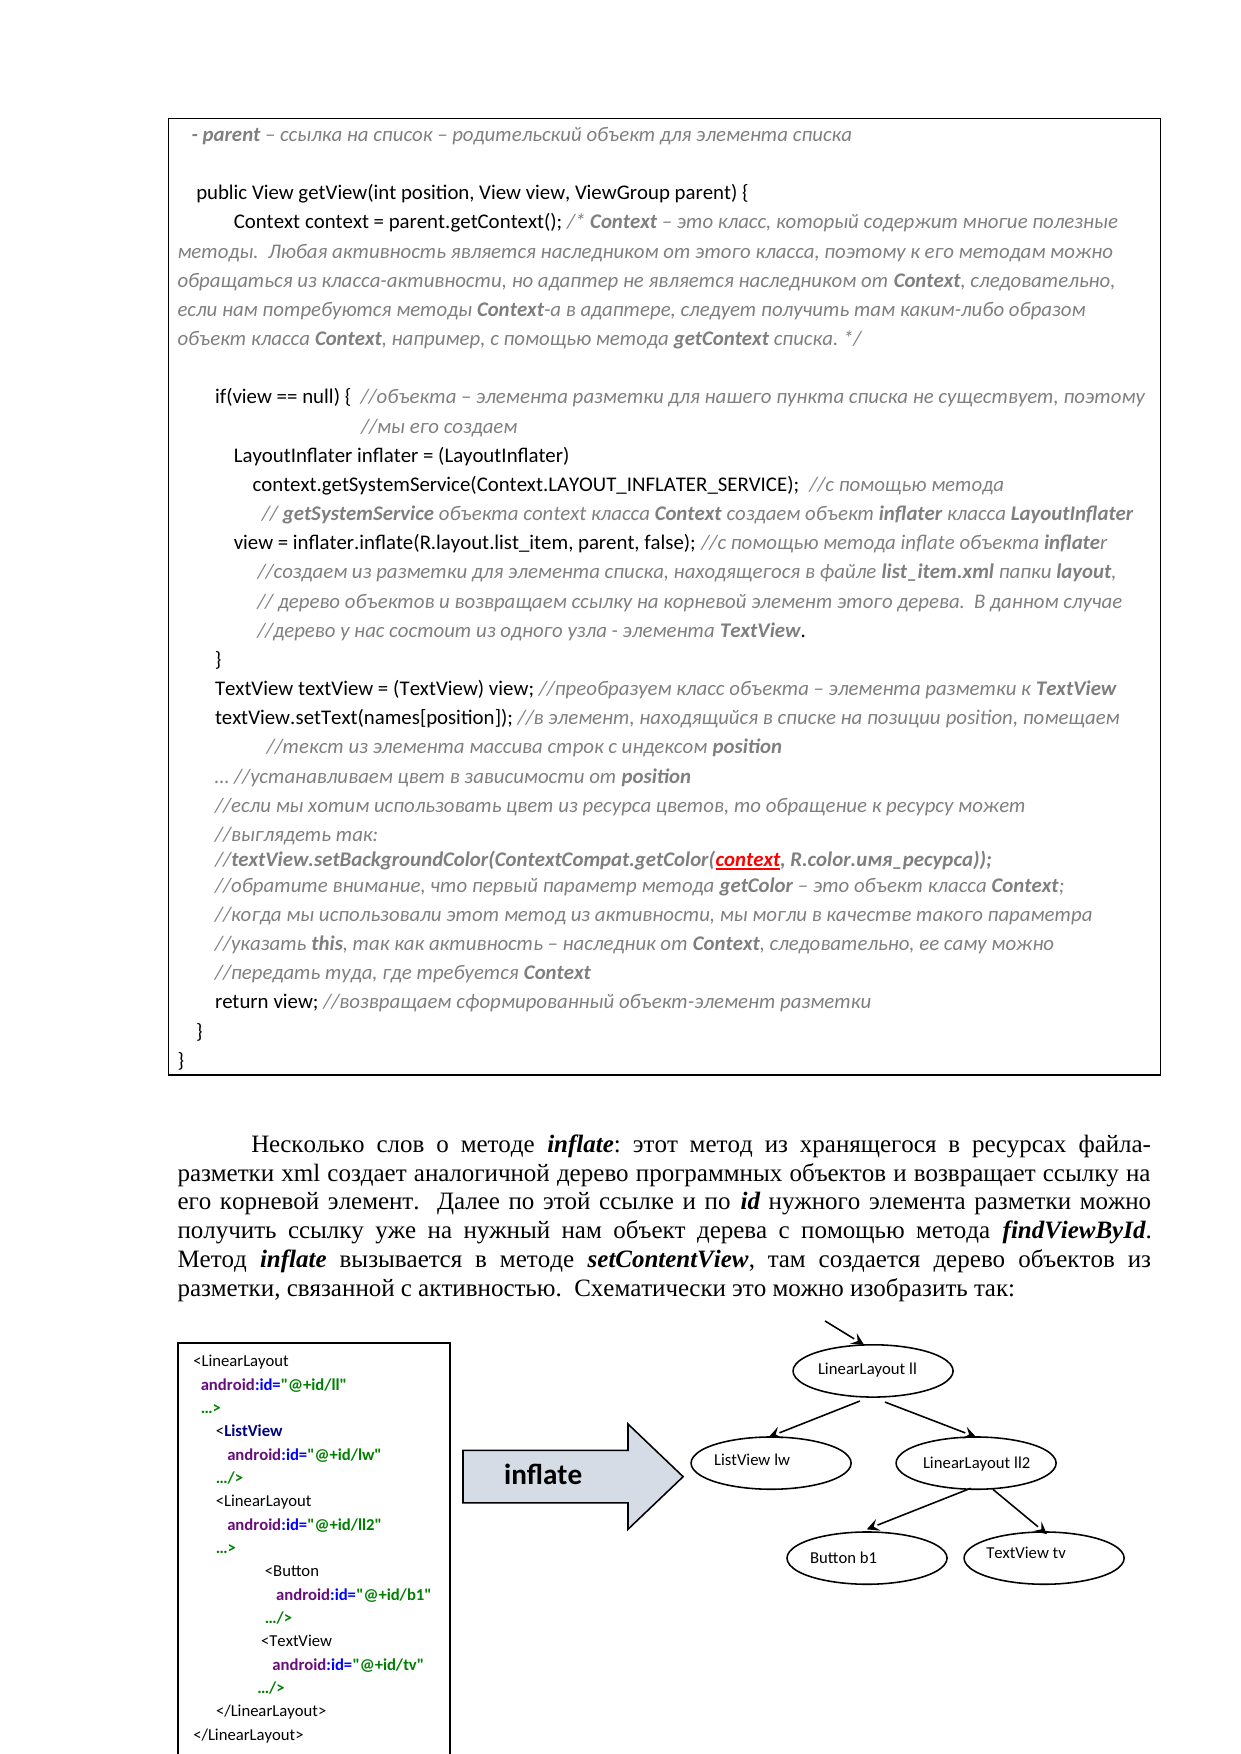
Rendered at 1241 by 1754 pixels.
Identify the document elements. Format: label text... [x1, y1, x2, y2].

text LayoutInflater inflater = (LayoutInflater) [169, 439, 1160, 467]
text } [169, 643, 1160, 672]
text //выглядеть так: [169, 818, 1160, 847]
text //текст из элемента массива строк с индексом position [169, 731, 1160, 759]
text } [169, 1044, 1160, 1074]
text // getSystemService объекта context класса Context создаем объект inflater класса LayoutInflater [169, 497, 1160, 526]
text //когда мы использовали этот метод из активности, мы могли в качестве такого параметра [169, 898, 1160, 927]
text //создаем из разметки для элемента списка, находящегося в файле list_item.xml папки layout, [169, 556, 1160, 584]
text TextView textView = (TextView) view; //преобразуем класс объекта – элемента разметки к TextView [169, 672, 1160, 701]
text view = inflater.inflate(R.layout.list_item, parent, false); //с помощью метода inflate объекта inflater [169, 526, 1160, 555]
text - parent – ссылка на список – родительский объект для элемента списка [169, 119, 1160, 147]
text // дерево объектов и возвращаем ссылку на корневой элемент этого дерева. В данном случае [169, 585, 1160, 613]
text //если мы хотим использовать цвет из ресурса цветов, то обращение к ресурсу может [169, 789, 1160, 817]
text Context context = parent.getContext(); /* Context – это класс, который содержит многие полезные методы. Любая активность является наследником от этого класса, поэтому к его методам можно обращаться из класса-активности, но адаптер не является наследником от Context, следовательно, если нам потребуются методы Context-а в адаптере, следует получить там каким-либо образом объект класса Context, например, с помощью метода getContext списка. */ [169, 206, 1160, 351]
text //обратите внимание, что первый параметр метода getColor – это объект класса Context; [177, 872, 1152, 897]
text //передать туда, где требуется Context [169, 956, 1160, 985]
text … //устанавливаем цвет в зависимости от position [169, 760, 1160, 788]
text public View getView(int position, View view, ViewGroup parent) { [169, 176, 1160, 205]
text //указать this, так как активность – наследник от Context, следовательно, ее саму можно [169, 927, 1160, 956]
text if(view == null) { //объекта – элемента разметки для нашего пункта списка не существует, поэтому [169, 381, 1160, 409]
text //мы его создаем [169, 410, 1160, 438]
text //textView.setBackgroundColor(ContextCompat.getColor(context, R.color.имя_ресурса)); [177, 847, 1152, 872]
text //дерево у нас состоит из одного узла - элемента TextView. [169, 614, 1160, 642]
text textView.setText(names[position]); //в элемент, находящийся в списке на позиции position, помещаем [169, 701, 1160, 730]
text return view; //возвращаем сформированный объект-элемент разметки [169, 986, 1160, 1014]
text Несколько слов о методе inflate: этот метод из хранящегося в ресурсах файла-разметки xml создает аналогичной дерево программных объектов и возвращает ссылку на его корневой элемент. Далее по этой ссылке и по id нужного элемента разметки можно получить ссылку уже на нужный нам объект дерева с помощью метода findViewById. Метод inflate вызывается в методе setContentView, там создается дерево объектов из разметки, связанной с активностью. Схематически это можно изобразить так: [177, 1129, 1152, 1301]
text } [169, 1015, 1160, 1043]
text context.getSystemService(Context.LAYOUT_INFLATER_SERVICE); //с помощью метода [169, 468, 1160, 497]
